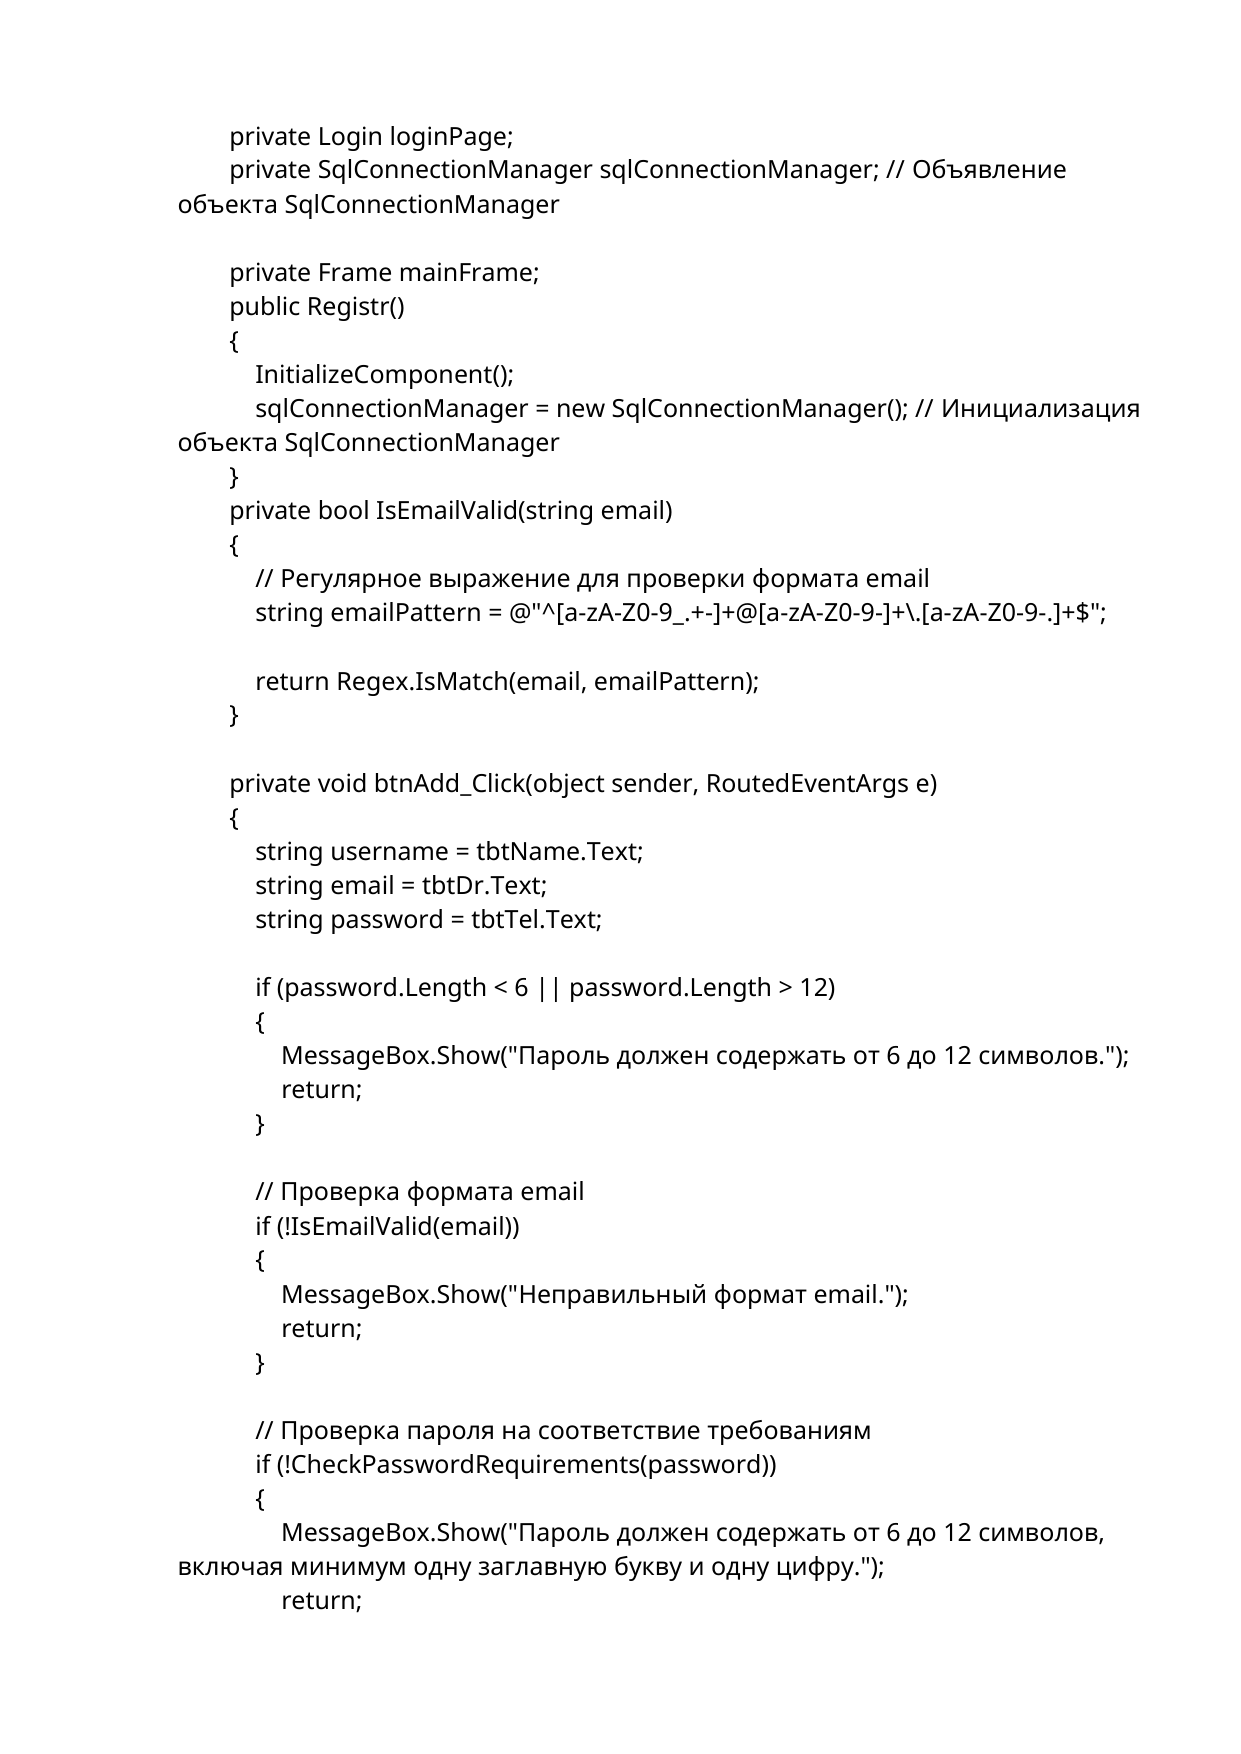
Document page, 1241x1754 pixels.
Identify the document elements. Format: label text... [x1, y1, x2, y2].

text { [177, 1242, 1152, 1276]
text private SqlConnectionManager sqlConnectionManager; // Объявление объекта SqlConnectionManager [177, 152, 1152, 220]
text private Frame mainFrame; [177, 254, 1152, 288]
text return Regex.IsMatch(email, emailPattern); [177, 663, 1152, 697]
text // Регулярное выражение для проверки формата email [177, 561, 1152, 595]
text private Login loginPage; [177, 118, 1152, 152]
text // Проверка формата email [177, 1174, 1152, 1208]
text } [177, 697, 1152, 731]
text MessageBox.Show("Неправильный формат email."); [177, 1276, 1152, 1310]
text private bool IsEmailValid(string email) [177, 493, 1152, 527]
text return; [177, 1310, 1152, 1344]
text } [177, 1344, 1152, 1378]
text string email = tbtDr.Text; [177, 867, 1152, 902]
text InitializeComponent(); [177, 357, 1152, 391]
text if (!CheckPasswordRequirements(password)) [177, 1447, 1152, 1481]
text } [177, 1106, 1152, 1140]
text { [177, 322, 1152, 357]
text string emailPattern = @"^[a-zA-Z0-9_.+-]+@[a-zA-Z0-9-]+\.[a-zA-Z0-9-.]+$"; [177, 595, 1152, 629]
text return; [177, 1072, 1152, 1106]
text if (password.Length < 6 || password.Length > 12) [177, 970, 1152, 1004]
text public Registr() [177, 288, 1152, 322]
text MessageBox.Show("Пароль должен содержать от 6 до 12 символов."); [177, 1038, 1152, 1072]
text if (!IsEmailValid(email)) [177, 1208, 1152, 1242]
text { [177, 799, 1152, 833]
text return; [177, 1583, 1152, 1617]
text // Проверка пароля на соответствие требованиям [177, 1412, 1152, 1447]
text string password = tbtTel.Text; [177, 902, 1152, 936]
text string username = tbtName.Text; [177, 833, 1152, 867]
text { [177, 1481, 1152, 1515]
text { [177, 1004, 1152, 1038]
text private void btnAdd_Click(object sender, RoutedEventArgs e) [177, 765, 1152, 799]
text MessageBox.Show("Пароль должен содержать от 6 до 12 символов, включая минимум одну заглавную букву и одну цифру."); [177, 1515, 1152, 1583]
text sqlConnectionManager = new SqlConnectionManager(); // Инициализация объекта SqlConnectionManager [177, 391, 1152, 459]
text } [177, 459, 1152, 493]
text { [177, 527, 1152, 561]
